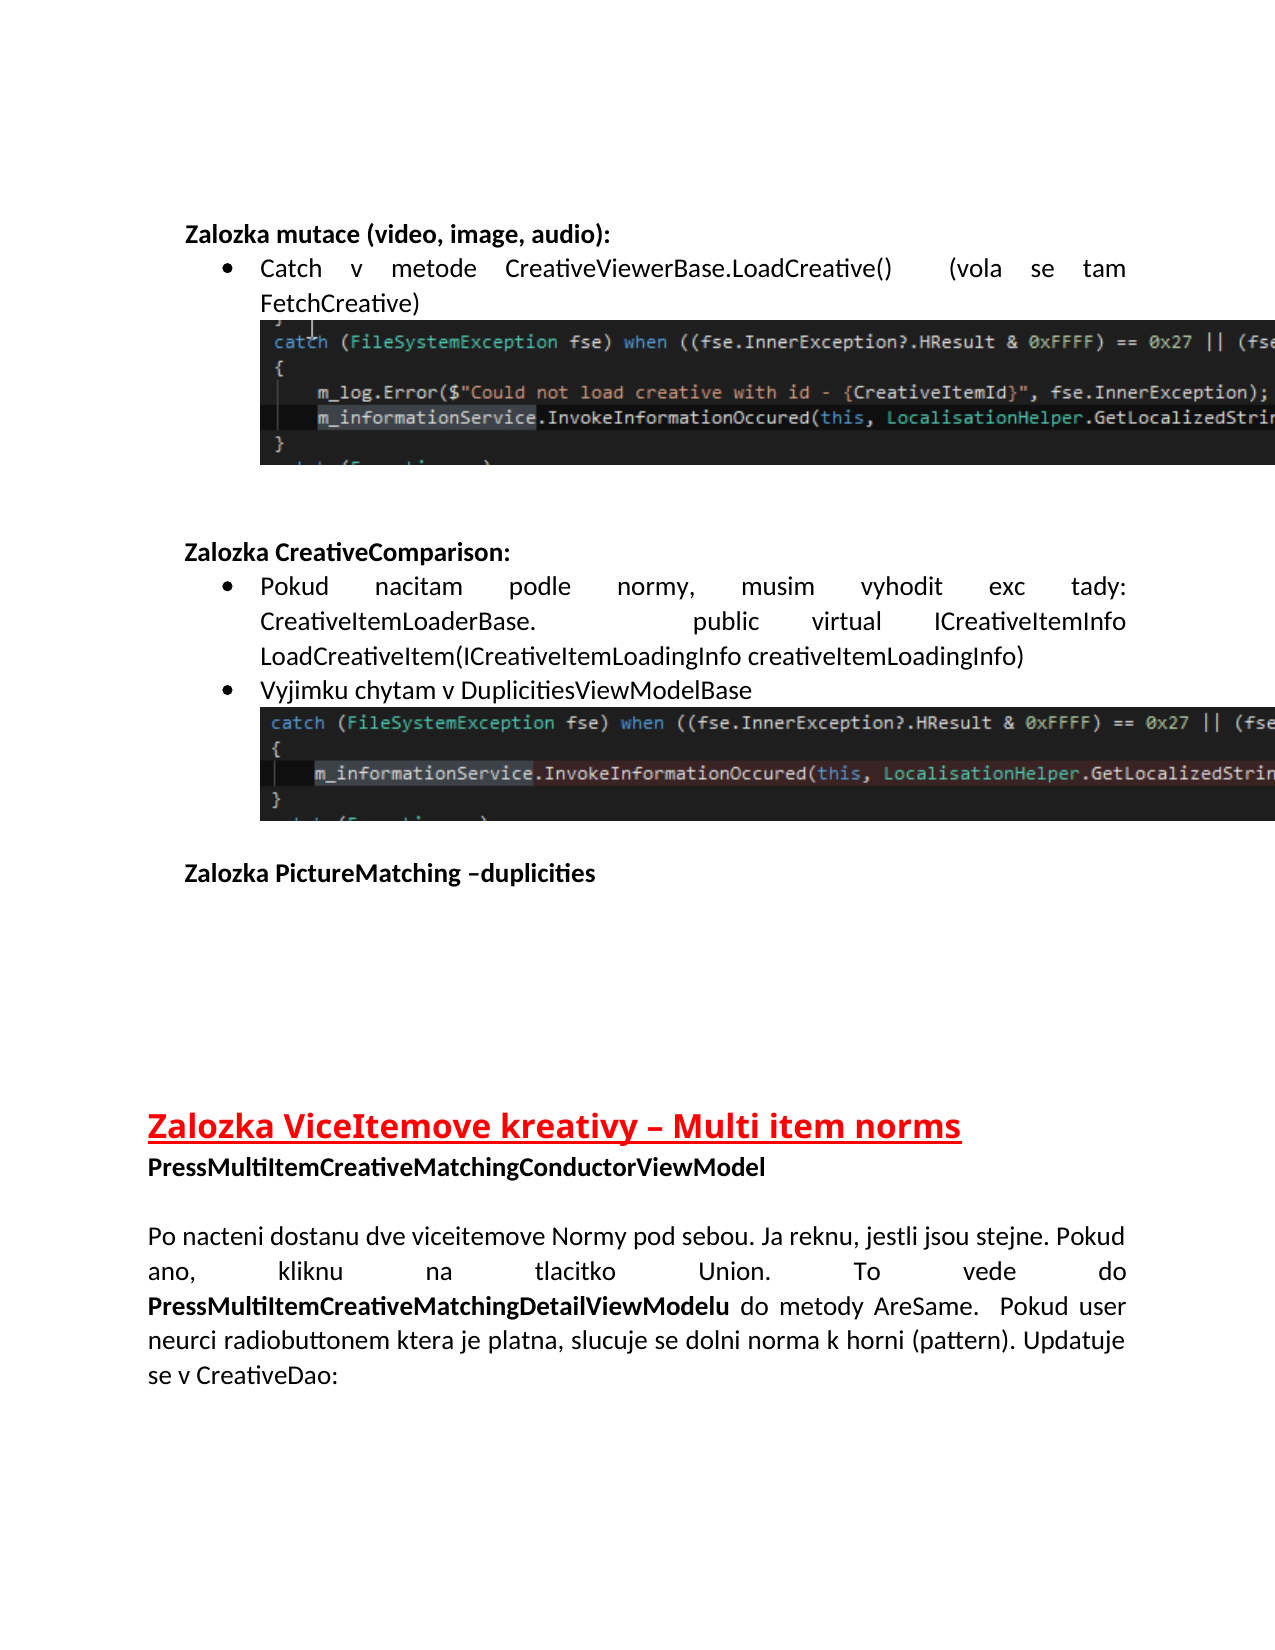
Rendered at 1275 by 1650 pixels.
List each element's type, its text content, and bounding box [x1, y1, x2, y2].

text Zalozka mutace (video, image, audio): [185, 217, 1127, 250]
text Zalozka PictureMatching –duplicities [148, 857, 1127, 889]
text Zalozka CreativeComparison: [148, 535, 1127, 568]
text PressMultiItemCreativeMatchingConductorViewModel [148, 1150, 1127, 1183]
list Vyjimku chytam v DuplicitiesViewModelBase [223, 673, 1127, 706]
picture [260, 320, 1275, 465]
list Catch v metode CreativeViewerBase.LoadCreative() (vola se tam FetchCreative) [223, 251, 1127, 319]
picture [260, 707, 1275, 821]
text Po nacteni dostanu dve viceitemove Normy pod sebou. Ja reknu, jestli jsou stejne. Pokud ano, kliknu na tlacitko Union. To vede do PressMultiItemCreativeMatchingDetailViewModelu do metody AreSame. Pokud user neurci radiobuttonem ktera je platna, slucuje se dolni norma k horni (pattern). Updatuje se v CreativeDao: [148, 1219, 1127, 1391]
subtitle Zalozka ViceItemove kreativy – Multi item norms [148, 1103, 1127, 1148]
list Pokud nacitam podle normy, musim vyhodit exc tady: CreativeItemLoaderBase. public virtual ICreativeItemInfo LoadCreativeItem(ICreativeItemLoadingInfo creativeItemLoadingInfo) [223, 569, 1127, 672]
